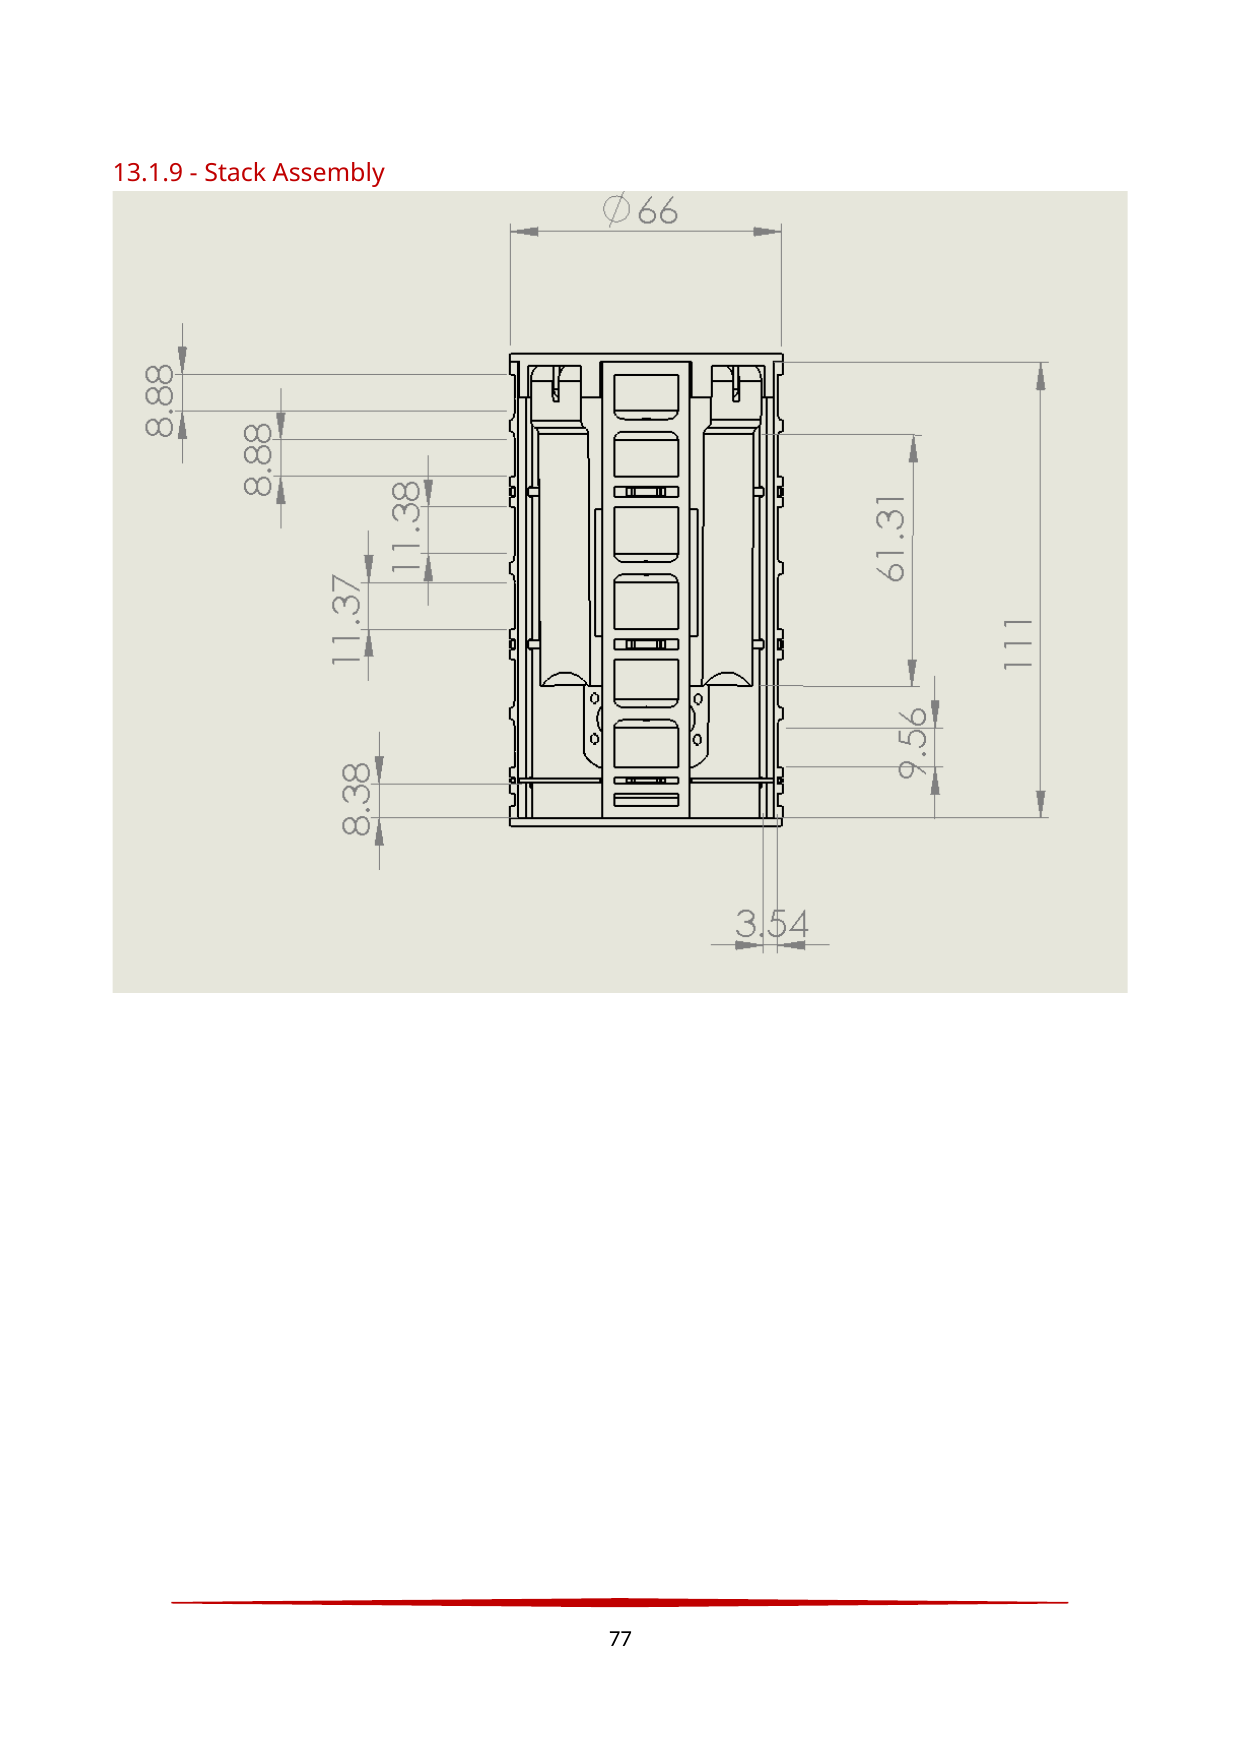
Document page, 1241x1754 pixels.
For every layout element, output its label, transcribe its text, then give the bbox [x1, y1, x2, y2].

subtitle 13.1.9 - Stack Assembly [112, 154, 1128, 188]
picture [112, 191, 1128, 993]
